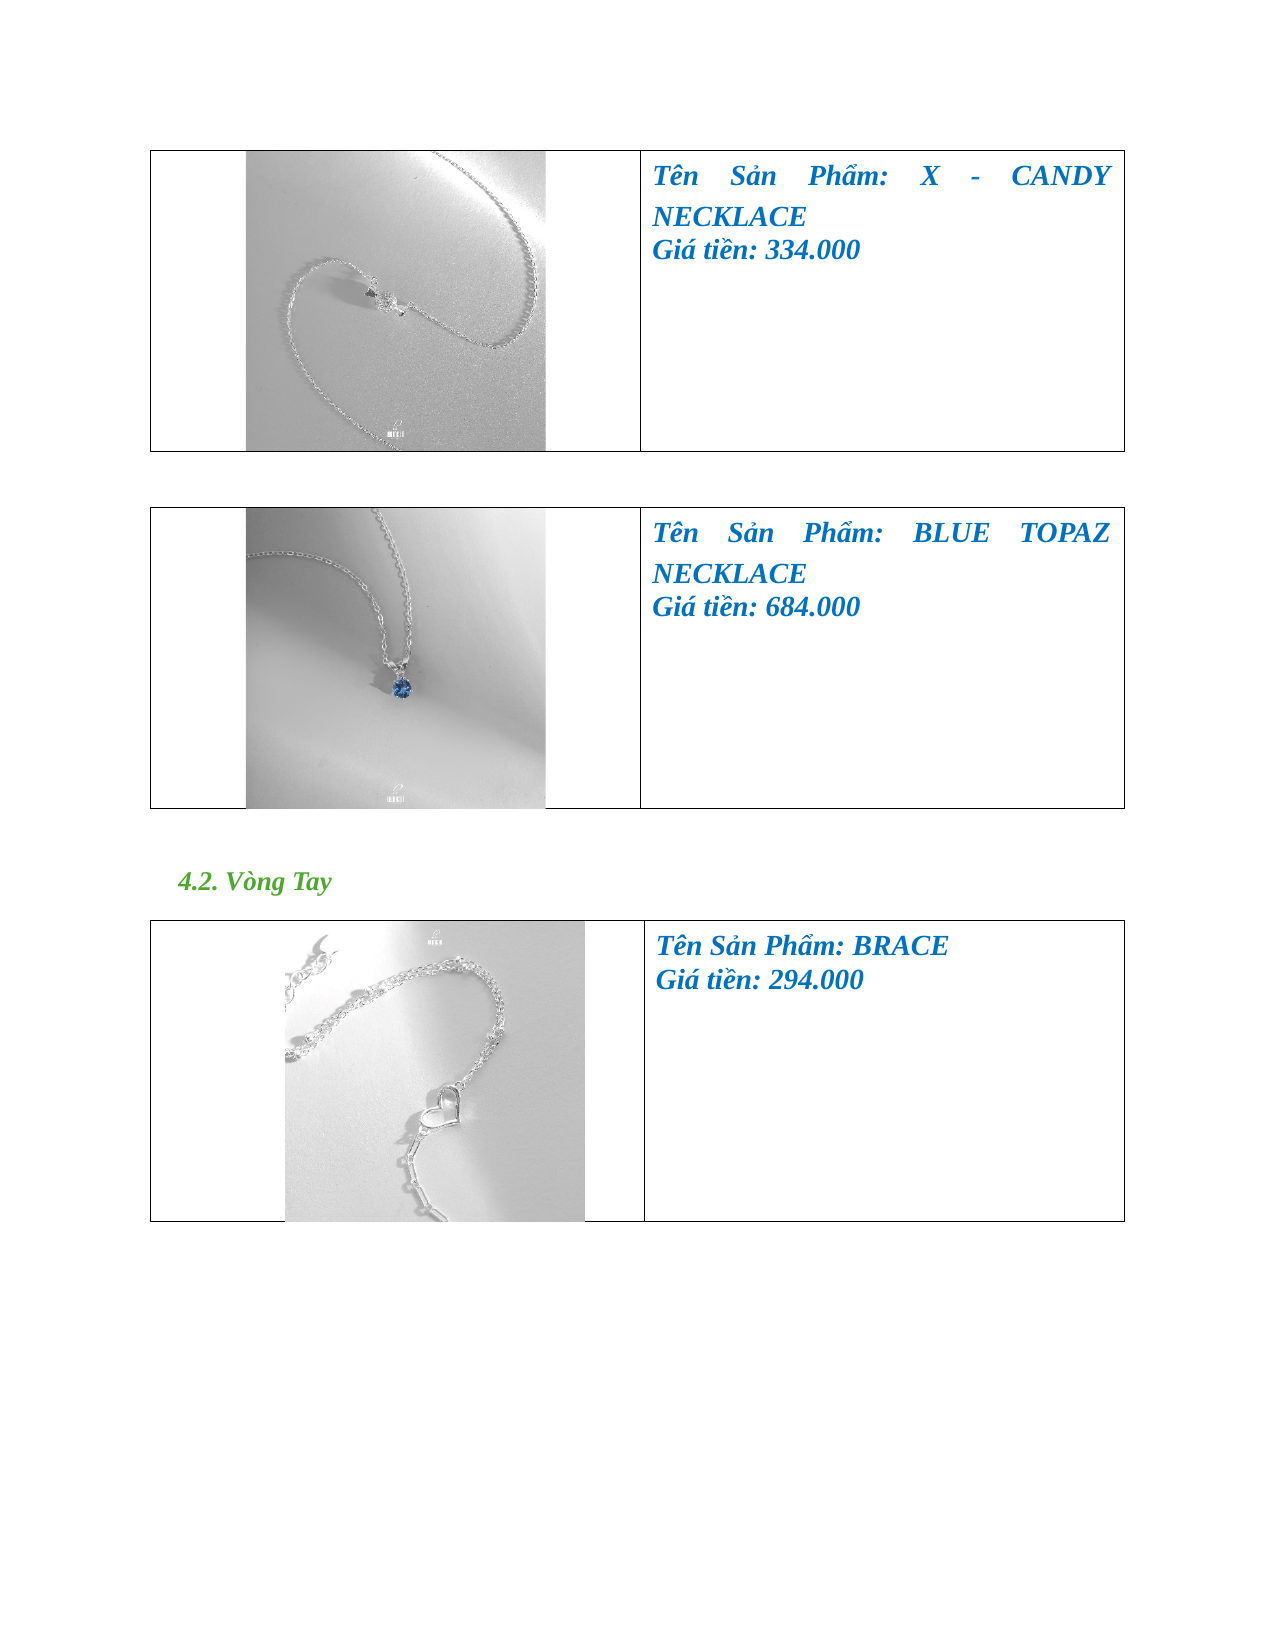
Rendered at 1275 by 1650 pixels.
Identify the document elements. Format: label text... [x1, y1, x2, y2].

picture [245, 151, 546, 451]
table_header [546, 508, 640, 808]
table_header [546, 151, 640, 451]
table_header [151, 508, 245, 808]
table_header [151, 151, 245, 451]
subtitle Vòng Tay [178, 865, 1125, 896]
table_header Tên Sản Phẩm: X - CANDY NECKLACE Giá tiền: 334.000 [641, 151, 1124, 451]
table_header Tên Sản Phẩm: BRACE Giá tiền: 294.000 [645, 921, 1124, 1221]
table_header [151, 921, 285, 1221]
table_header Tên Sản Phẩm: BLUE TOPAZ NECKLACE Giá tiền: 684.000 [641, 508, 1124, 808]
picture [245, 508, 546, 809]
picture [285, 921, 585, 1222]
table_header [585, 921, 644, 1221]
